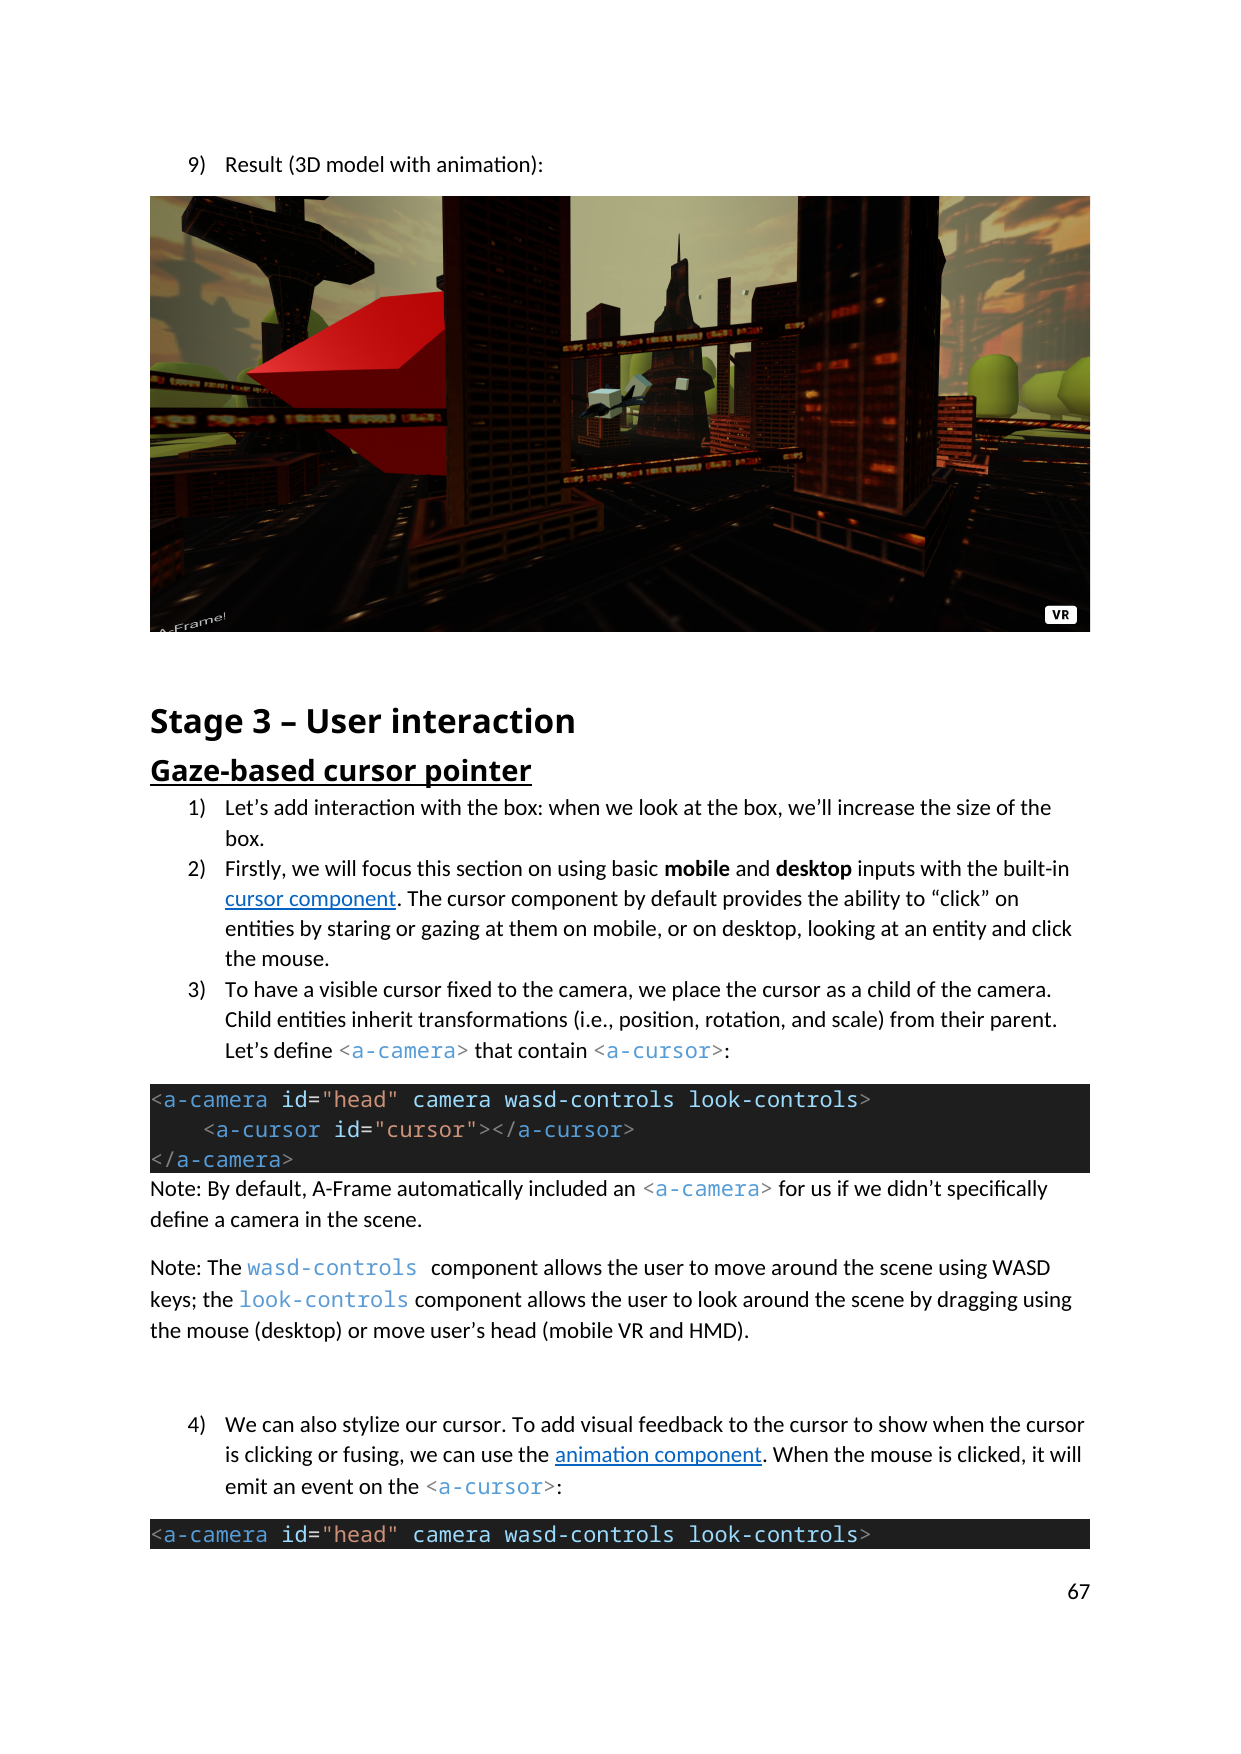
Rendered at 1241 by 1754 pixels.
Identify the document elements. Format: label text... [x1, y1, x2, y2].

text <a-camera id="head" camera wasd-controls look-controls> [150, 1519, 1090, 1549]
text Note: The wasd-controls component allows the user to move around the scene using WASD keys; the look-controls component allows the user to look around the scene by dragging using the mouse (desktop) or move user’s head (mobile VR and HMD). [150, 1252, 1090, 1344]
text </a-camera> [150, 1144, 1090, 1173]
subtitle Stage 3 – User interaction [150, 698, 1090, 743]
list We can also stylize our cursor. To add visual feedback to the cursor to show when the cursor is clicking or fusing, we can use the animation component. When the mouse is clicked, it will emit an event on the <a-cursor>: [187, 1410, 1090, 1500]
list Let’s add interaction with the box: when we look at the box, we’ll increase the size of the box. [187, 793, 1090, 852]
text <a-cursor id="cursor"></a-cursor> [150, 1114, 1090, 1144]
list Firstly, we will focus this section on using basic mobile and desktop inputs with the built-in cursor component. The cursor component by default provides the ability to “click” on entities by staring or gazing at them on mobile, or on desktop, looking at an entity and click the mouse. [187, 854, 1090, 973]
text Note: By default, A-Frame automatically included an <a-camera> for us if we didn’t specifically define a camera in the scene. [150, 1173, 1090, 1233]
text <a-camera id="head" camera wasd-controls look-controls> [150, 1084, 1090, 1114]
subtitle Gaze-based cursor pointer [150, 751, 1090, 790]
picture [150, 196, 1091, 632]
list To have a visible cursor fixed to the camera, we place the cursor as a child of the camera. Child entities inherit transformations (i.e., position, rotation, and scale) from their parent. Let’s define <a-camera> that contain <a-cursor>: [187, 975, 1090, 1065]
list Result (3D model with animation): [187, 150, 1090, 178]
